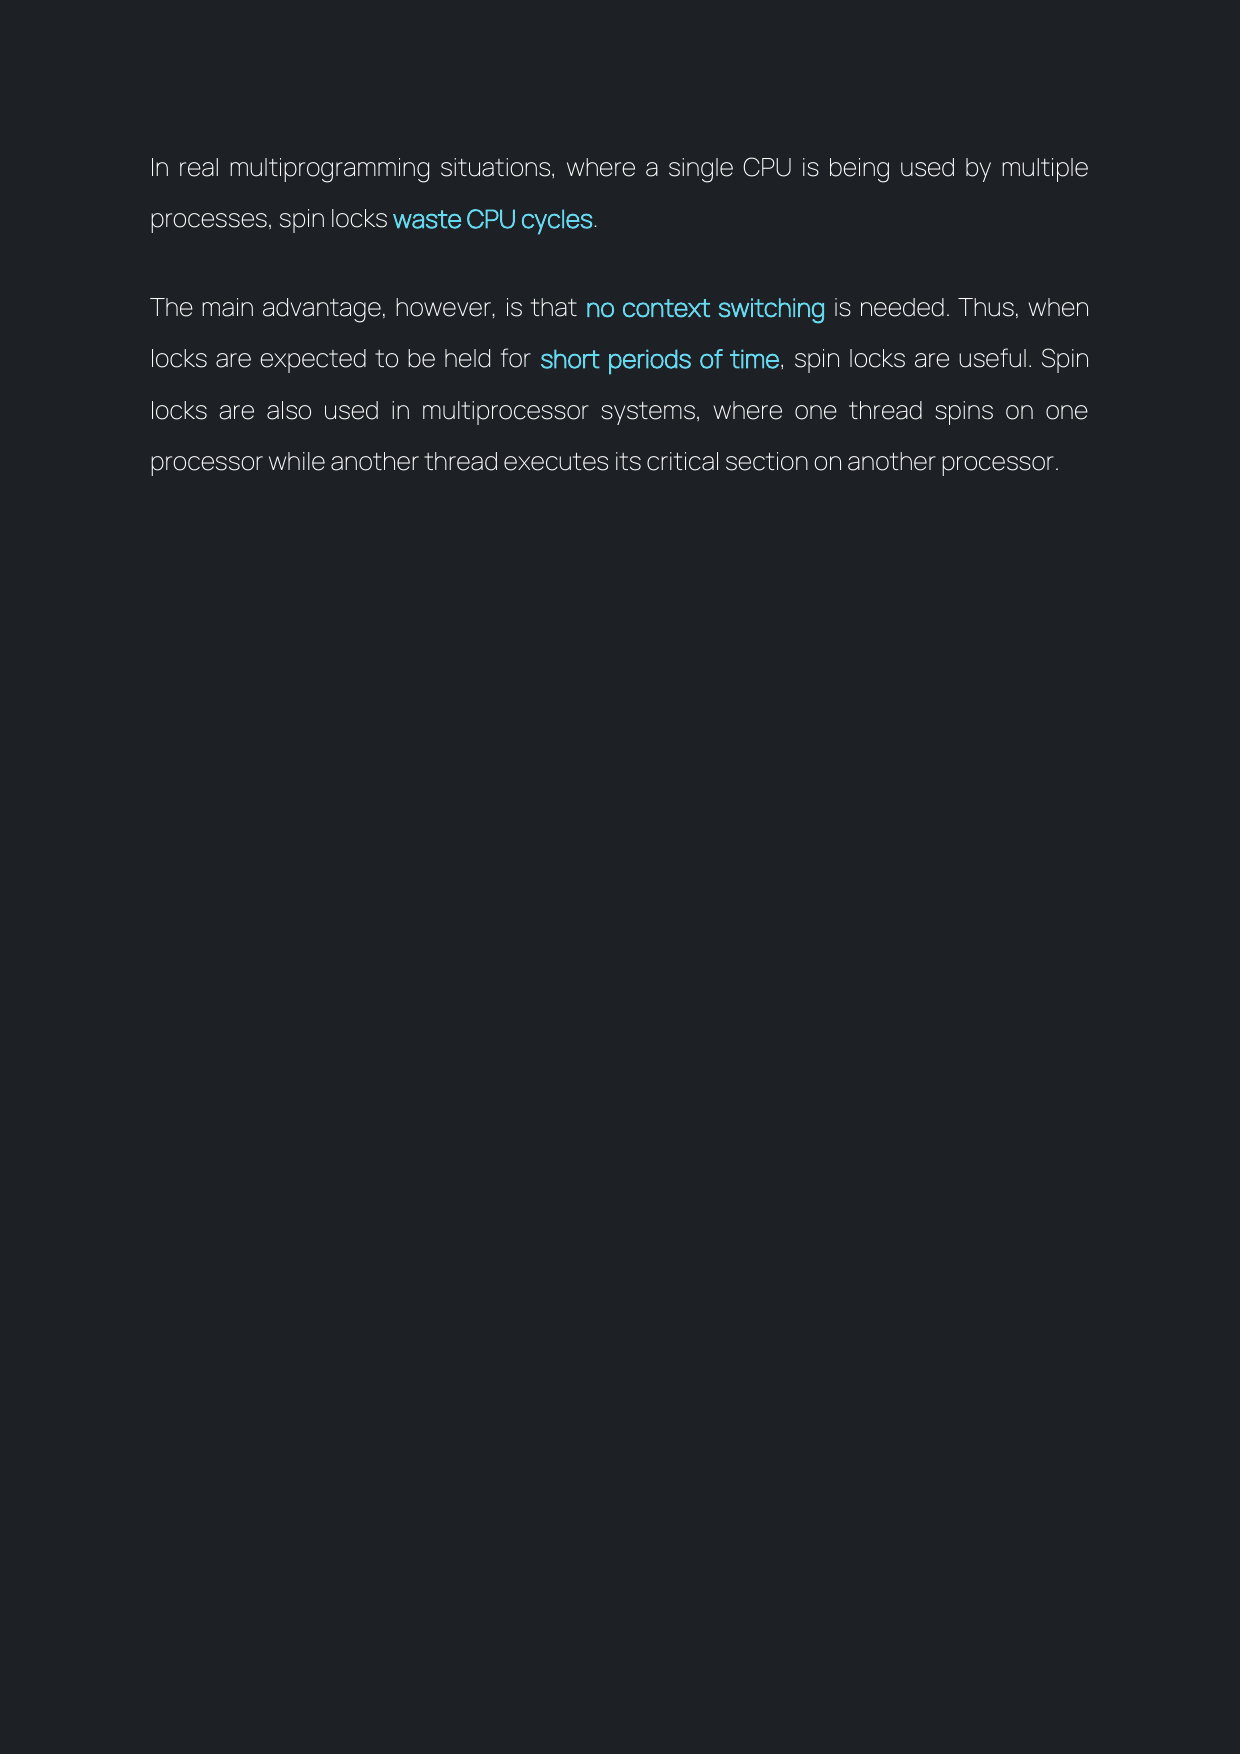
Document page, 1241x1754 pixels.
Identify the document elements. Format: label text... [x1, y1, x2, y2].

text In real multiprogramming situations, where a single CPU is being used by multiple processes, spin locks waste CPU cycles. [150, 150, 1090, 235]
text The main advantage, however, is that no context switching is needed. Thus, when locks are expected to be held for short periods of time, spin locks are useful. Spin locks are also used in multiprocessor systems, where one thread spins on one processor while another thread executes its critical section on another processor. [150, 290, 1090, 478]
